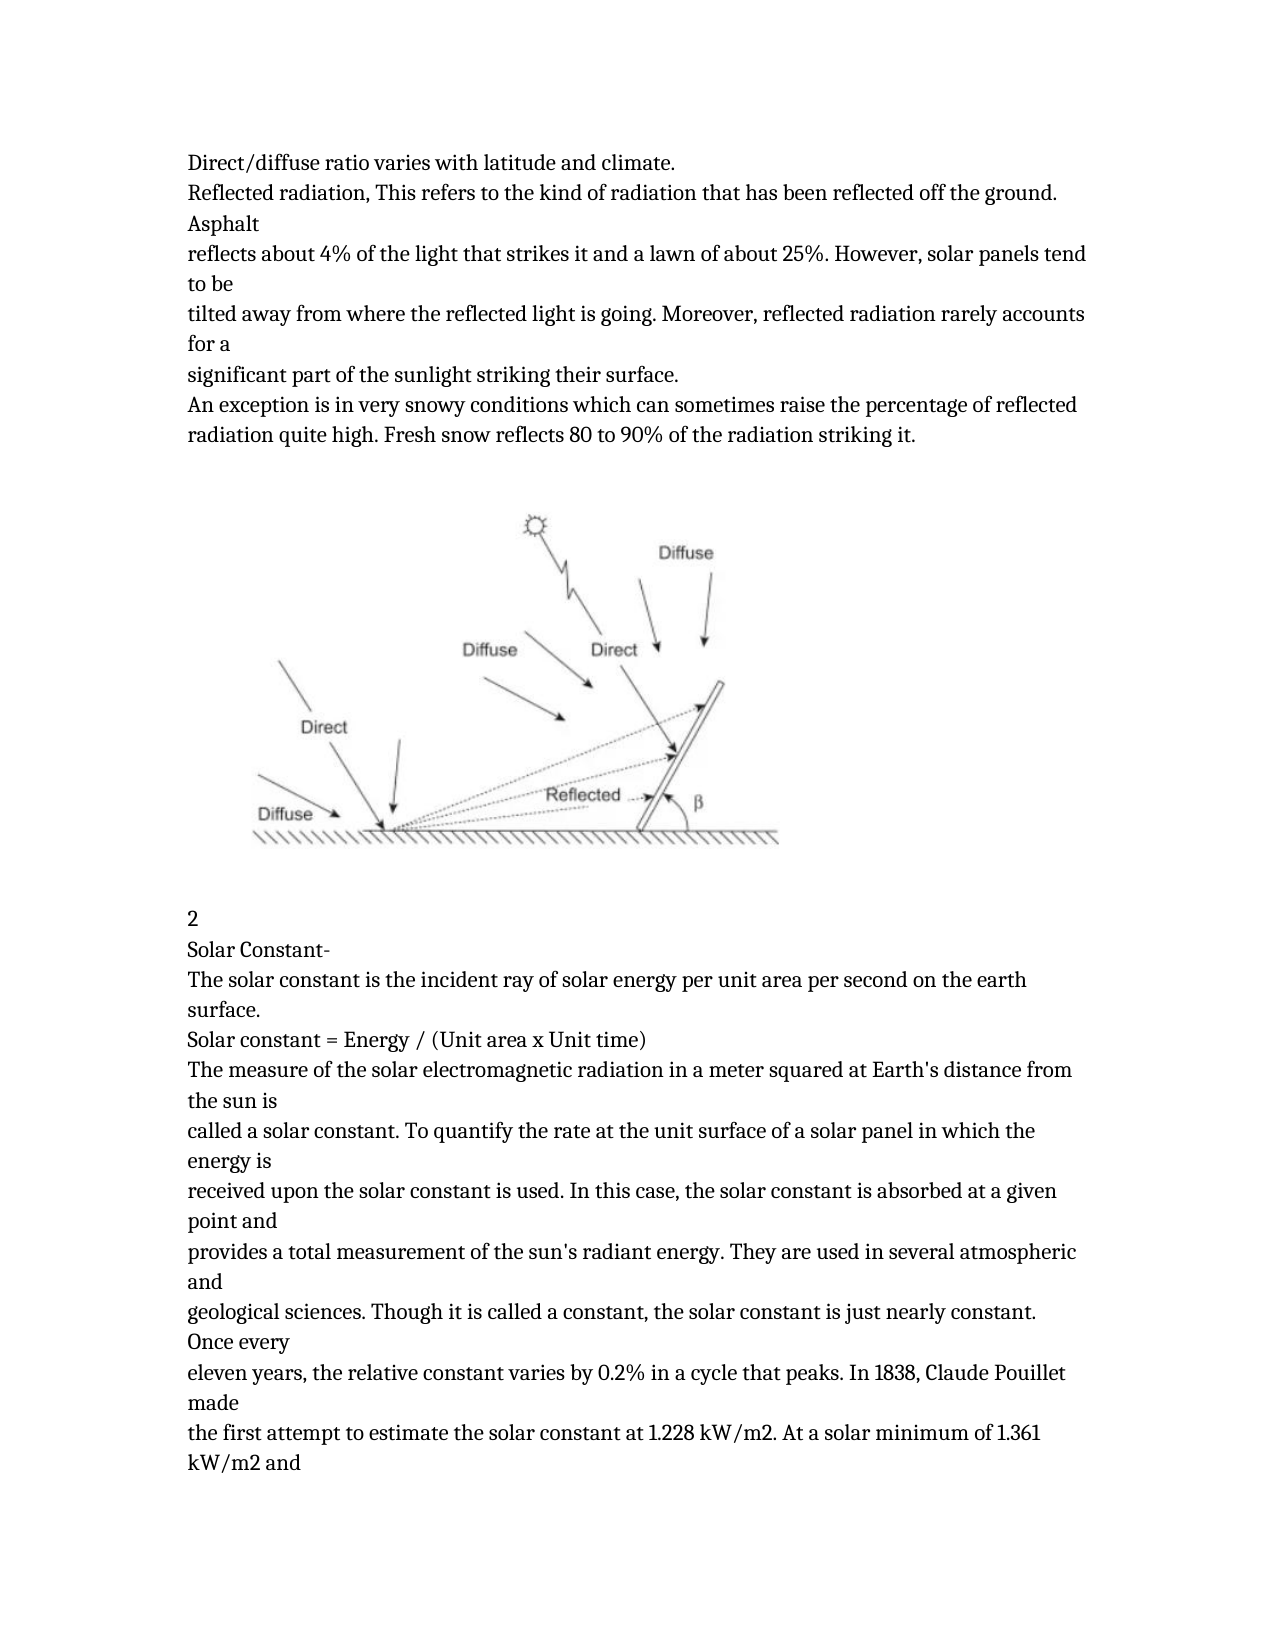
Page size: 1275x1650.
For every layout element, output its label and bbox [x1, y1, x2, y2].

picture [206, 503, 804, 882]
text [187, 906, 1087, 1476]
text [187, 150, 1087, 478]
